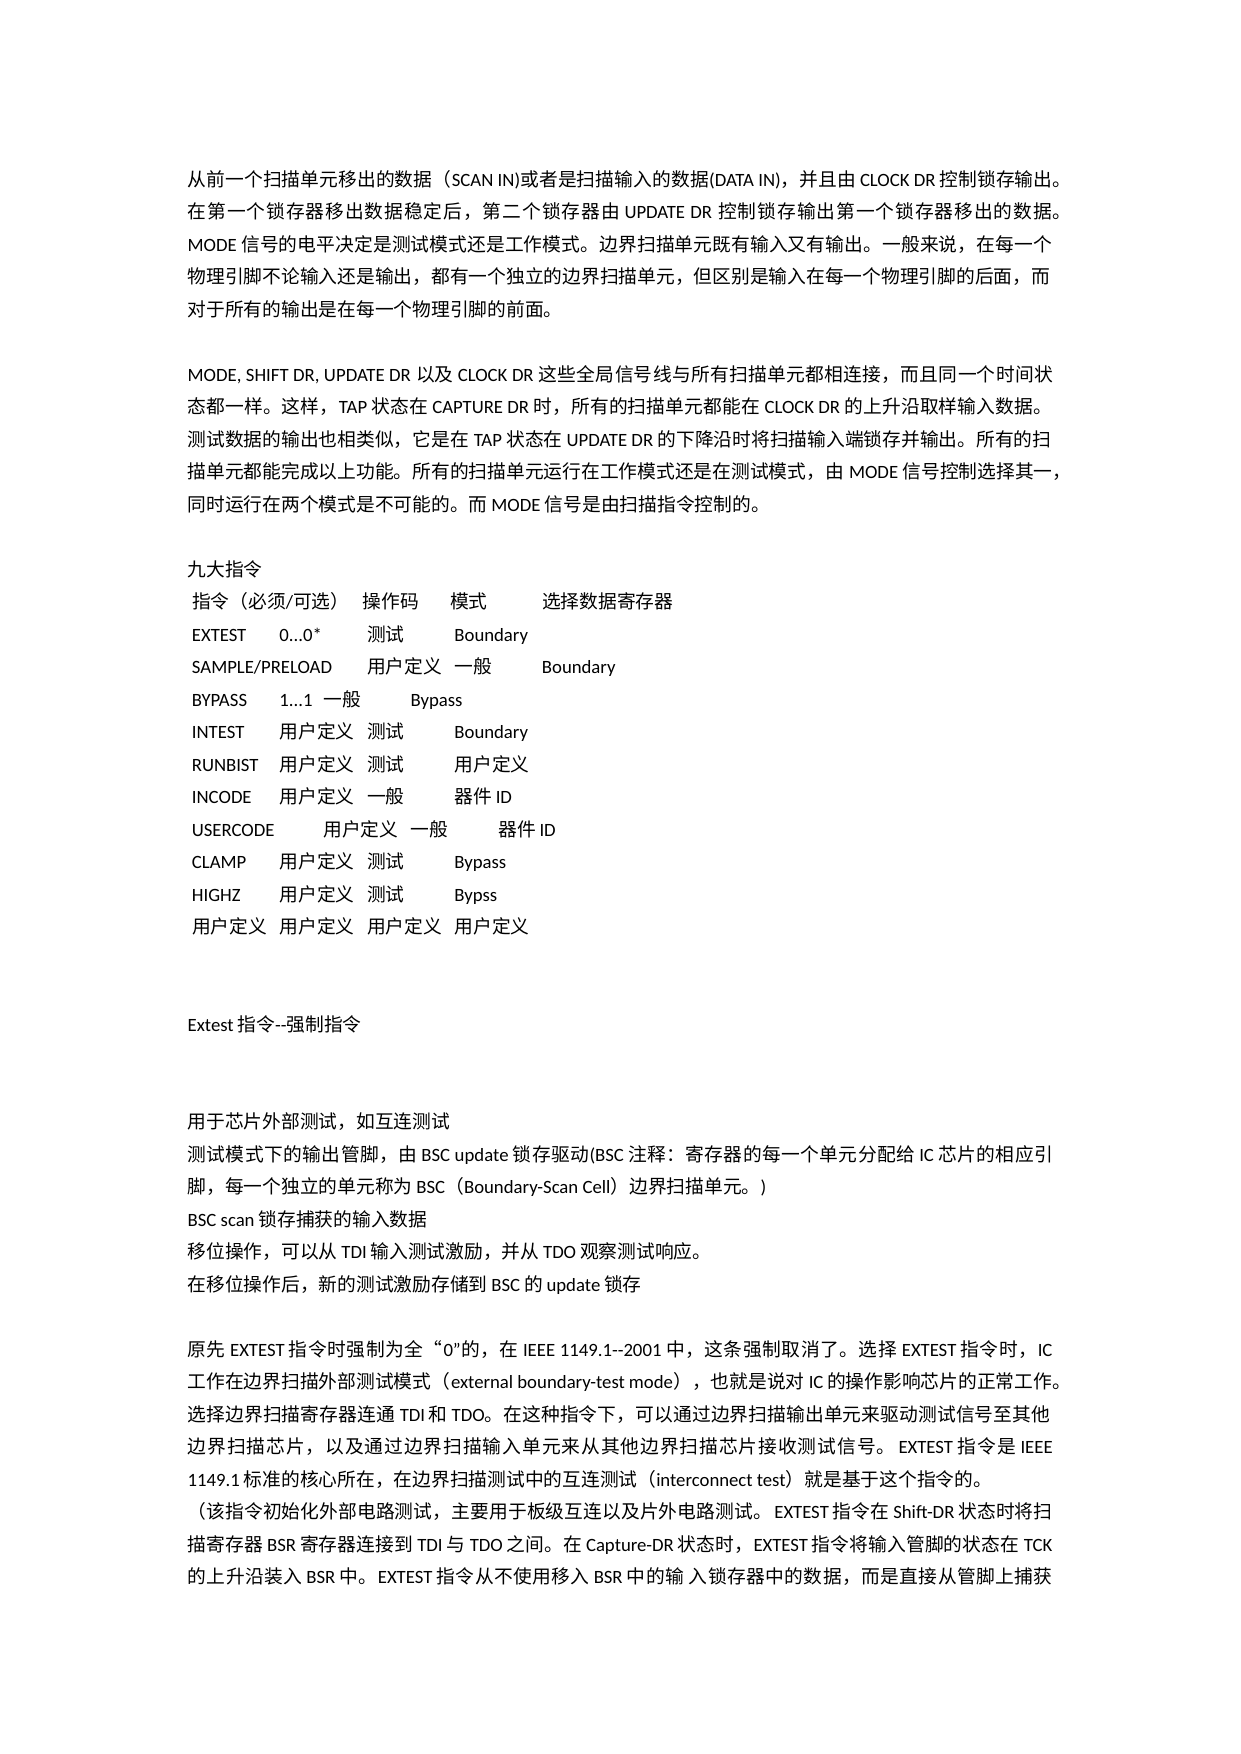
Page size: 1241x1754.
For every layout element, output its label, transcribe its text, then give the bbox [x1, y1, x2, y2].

text INCODE 用户定义 一般 器件ID [187, 779, 1053, 812]
text 原先EXTEST指令时强制为全“0”的，在IEEE 1149.1--2001中，这条强制取消了。选择EXTEST指令时，IC工作在边界扫描外部测试模式（external boundary-test mode），也就是说对IC的操作影响芯片的正常工作。选择边界扫描寄存器连通TDI和TDO。在这种指令下，可以通过边界扫描输出单元来驱动测试信号至其他边界扫描芯片，以及通过边界扫描输入单元来从其他边界扫描芯片接收测试信号。EXTEST指令是IEEE 1149.1标准的核心所在，在边界扫描测试中的互连测试（interconnect test）就是基于这个指令的。 [187, 1332, 1053, 1494]
text Extest指令--强制指令 [187, 1007, 1053, 1039]
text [187, 1494, 1053, 1592]
text RUNBIST 用户定义 测试 用户定义 [187, 747, 1053, 779]
text USERCODE 用户定义 一般 器件ID [187, 812, 1053, 844]
text INTEST 用户定义 测试 Boundary [187, 714, 1053, 747]
text MODE, SHIFT DR, UPDATE DR 以及CLOCK DR 这些全局信号线与所有扫描单元都相连接，而且同一个时间状态都一样。这样，TAP 状态在CAPTURE DR 时，所有的扫描单元都能在CLOCK DR 的上升沿取样输入数据。测试数据的输出也相类似，它是在TAP 状态在UPDATE DR 的下降沿时将扫描输入端锁存并输出。所有的扫描单元都能完成以上功能。所有的扫描单元运行在工作模式还是在测试模式，由MODE 信号控制选择其一，同时运行在两个模式是不可能的。而MODE 信号是由扫描指令控制的。 [187, 357, 1053, 519]
text SAMPLE/PRELOAD 用户定义 一般 Boundary [187, 649, 1053, 682]
text 用于芯片外部测试，如互连测试 [187, 1104, 1053, 1137]
text BSC scan锁存捕获的输入数据 [187, 1202, 1053, 1234]
text CLAMP 用户定义 测试 Bypass [187, 844, 1053, 877]
text 用户定义 用户定义 用户定义 用户定义 [187, 909, 1053, 942]
text 在移位操作后，新的测试激励存储到BSC的update锁存 [187, 1267, 1053, 1299]
text 测试模式下的输出管脚，由BSC update锁存驱动(BSC注释：寄存器的每一个单元分配给IC芯片的相应引脚，每一个独立的单元称为BSC（Boundary-Scan Cell）边界扫描单元。) [187, 1137, 1053, 1202]
text 九大指令 [187, 552, 1053, 584]
text EXTEST 0...0* 测试 Boundary [187, 617, 1053, 649]
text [187, 162, 1053, 324]
text BYPASS 1...1 一般 Bypass [187, 682, 1053, 714]
text HIGHZ 用户定义 测试 Bypss [187, 877, 1053, 909]
text 移位操作，可以从TDI输入测试激励，并从TDO观察测试响应。 [187, 1234, 1053, 1267]
text 指令（必须/可选） 操作码 模式 选择数据寄存器 [187, 584, 1053, 617]
